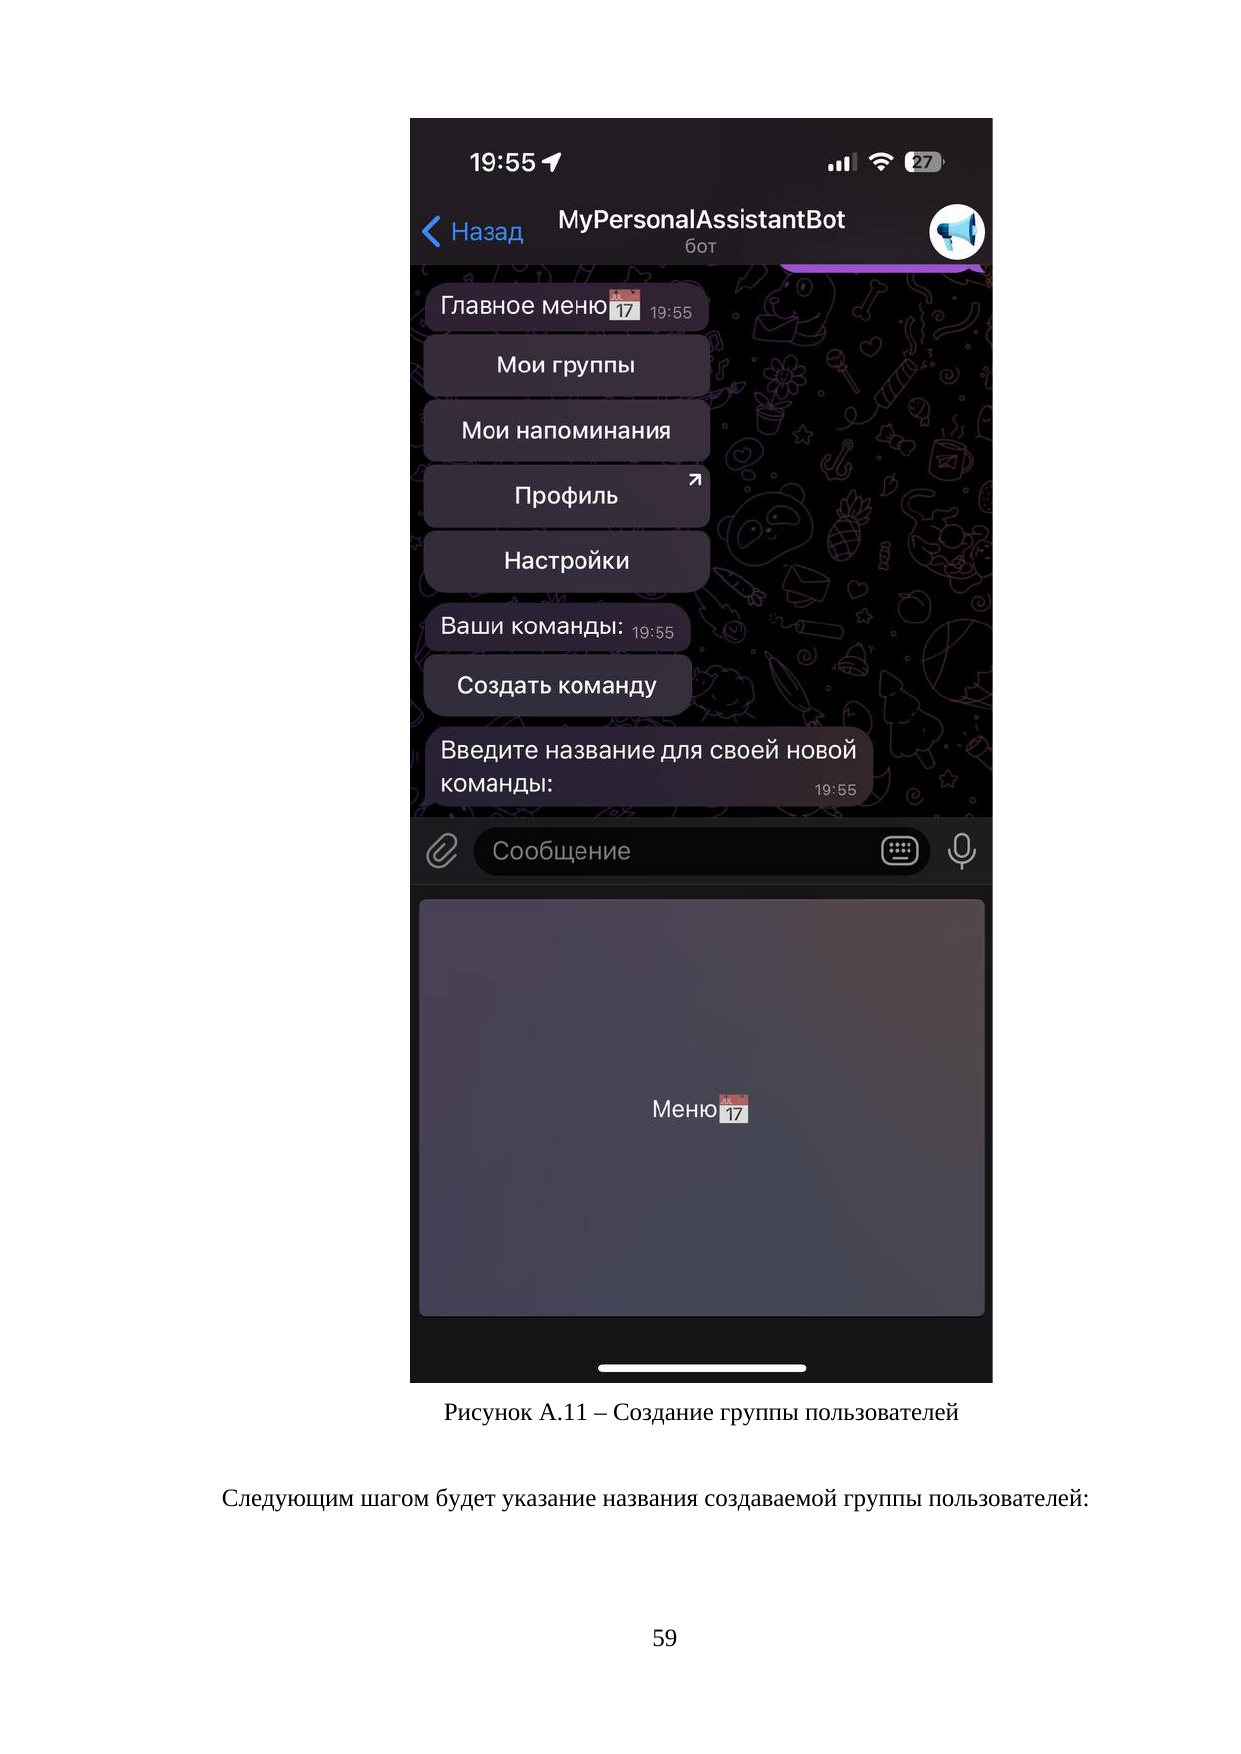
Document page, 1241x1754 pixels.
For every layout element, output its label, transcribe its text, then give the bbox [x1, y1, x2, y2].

picture [410, 118, 993, 1383]
text Рисунок А.11 – Создание группы пользователей [148, 1397, 1181, 1425]
text Следующим шагом будет указание названия создаваемой группы пользователей: [148, 1483, 1181, 1512]
